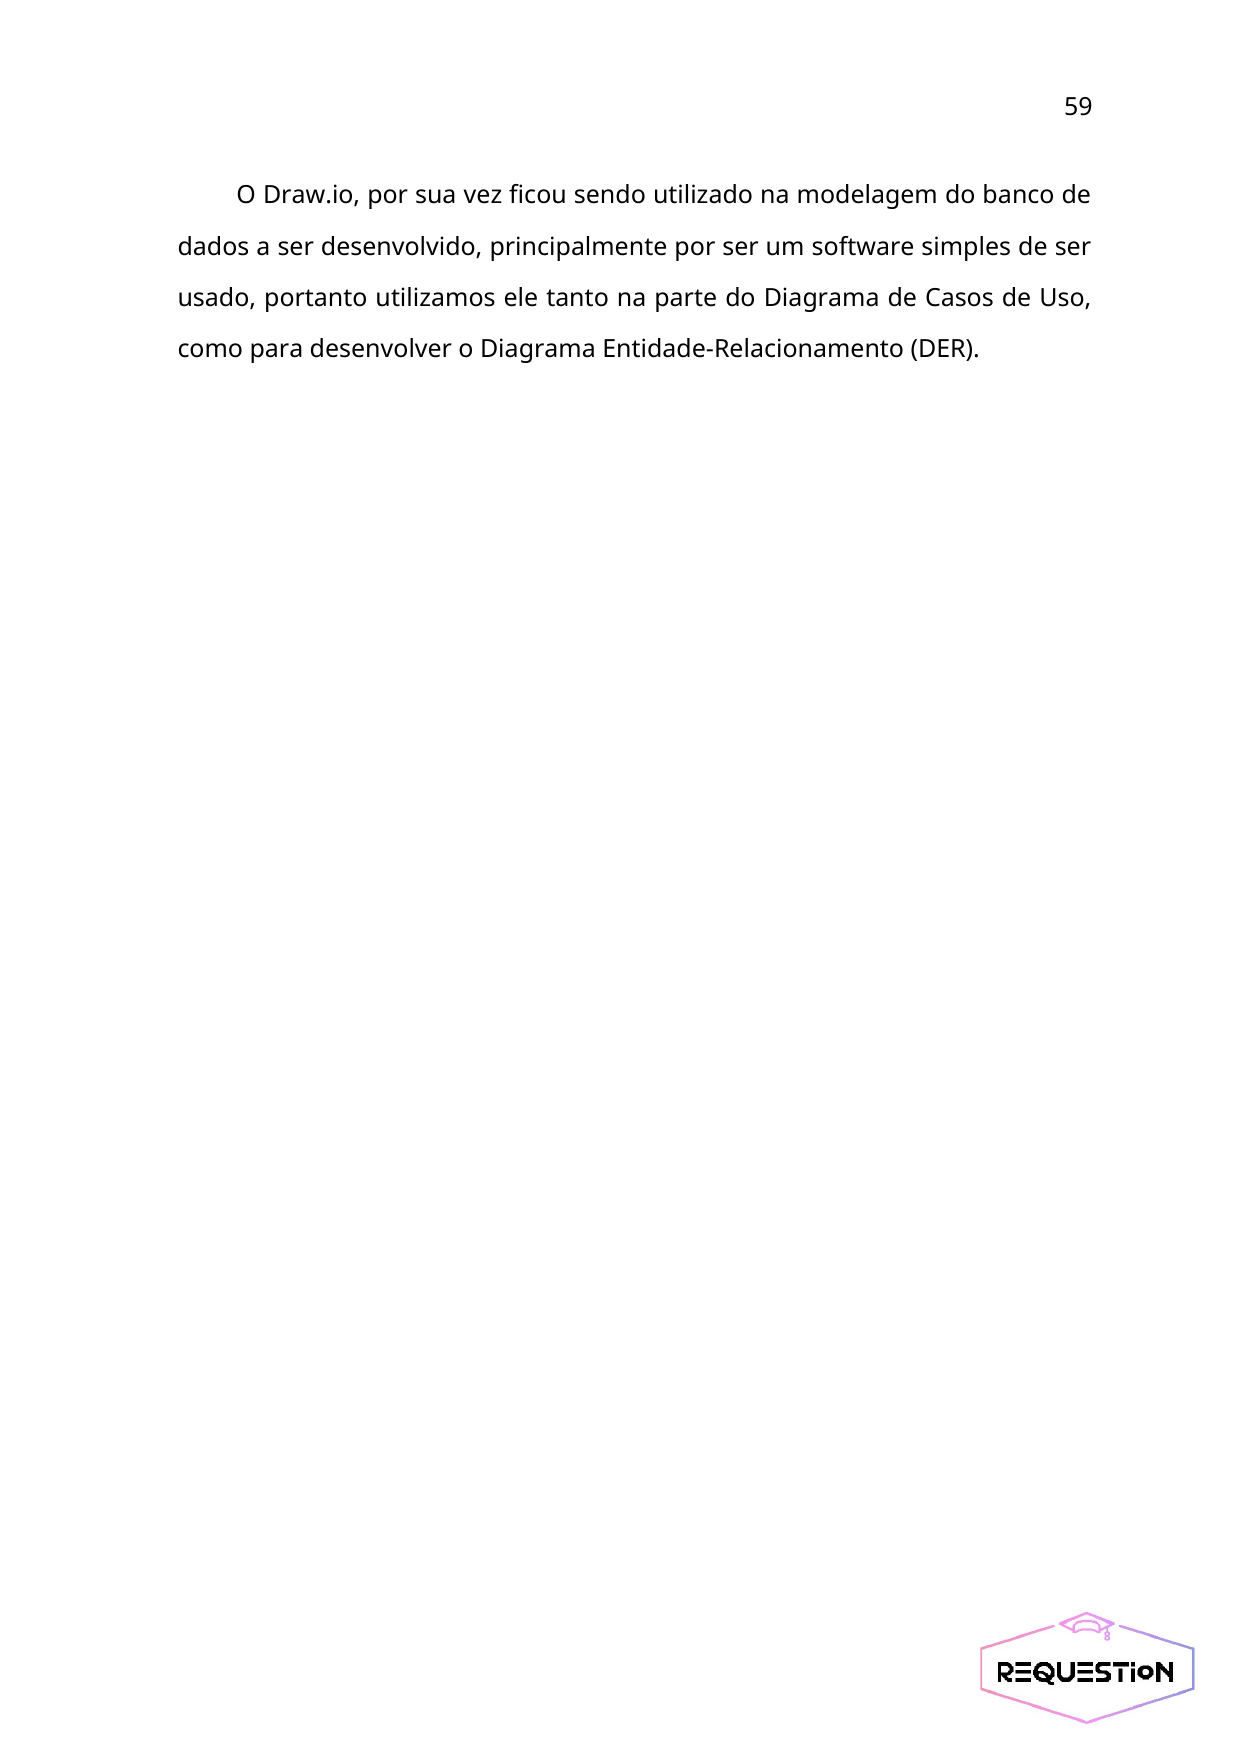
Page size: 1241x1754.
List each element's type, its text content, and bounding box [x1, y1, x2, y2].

text O Draw.io, por sua vez ficou sendo utilizado na modelagem do banco de dados a ser desenvolvido, principalmente por ser um software simples de ser usado, portanto utilizamos ele tanto na parte do Diagrama de Casos de Uso, como para desenvolver o Diagrama Entidade-Relacionamento (DER). [177, 177, 1093, 364]
picture [980, 1608, 1201, 1734]
